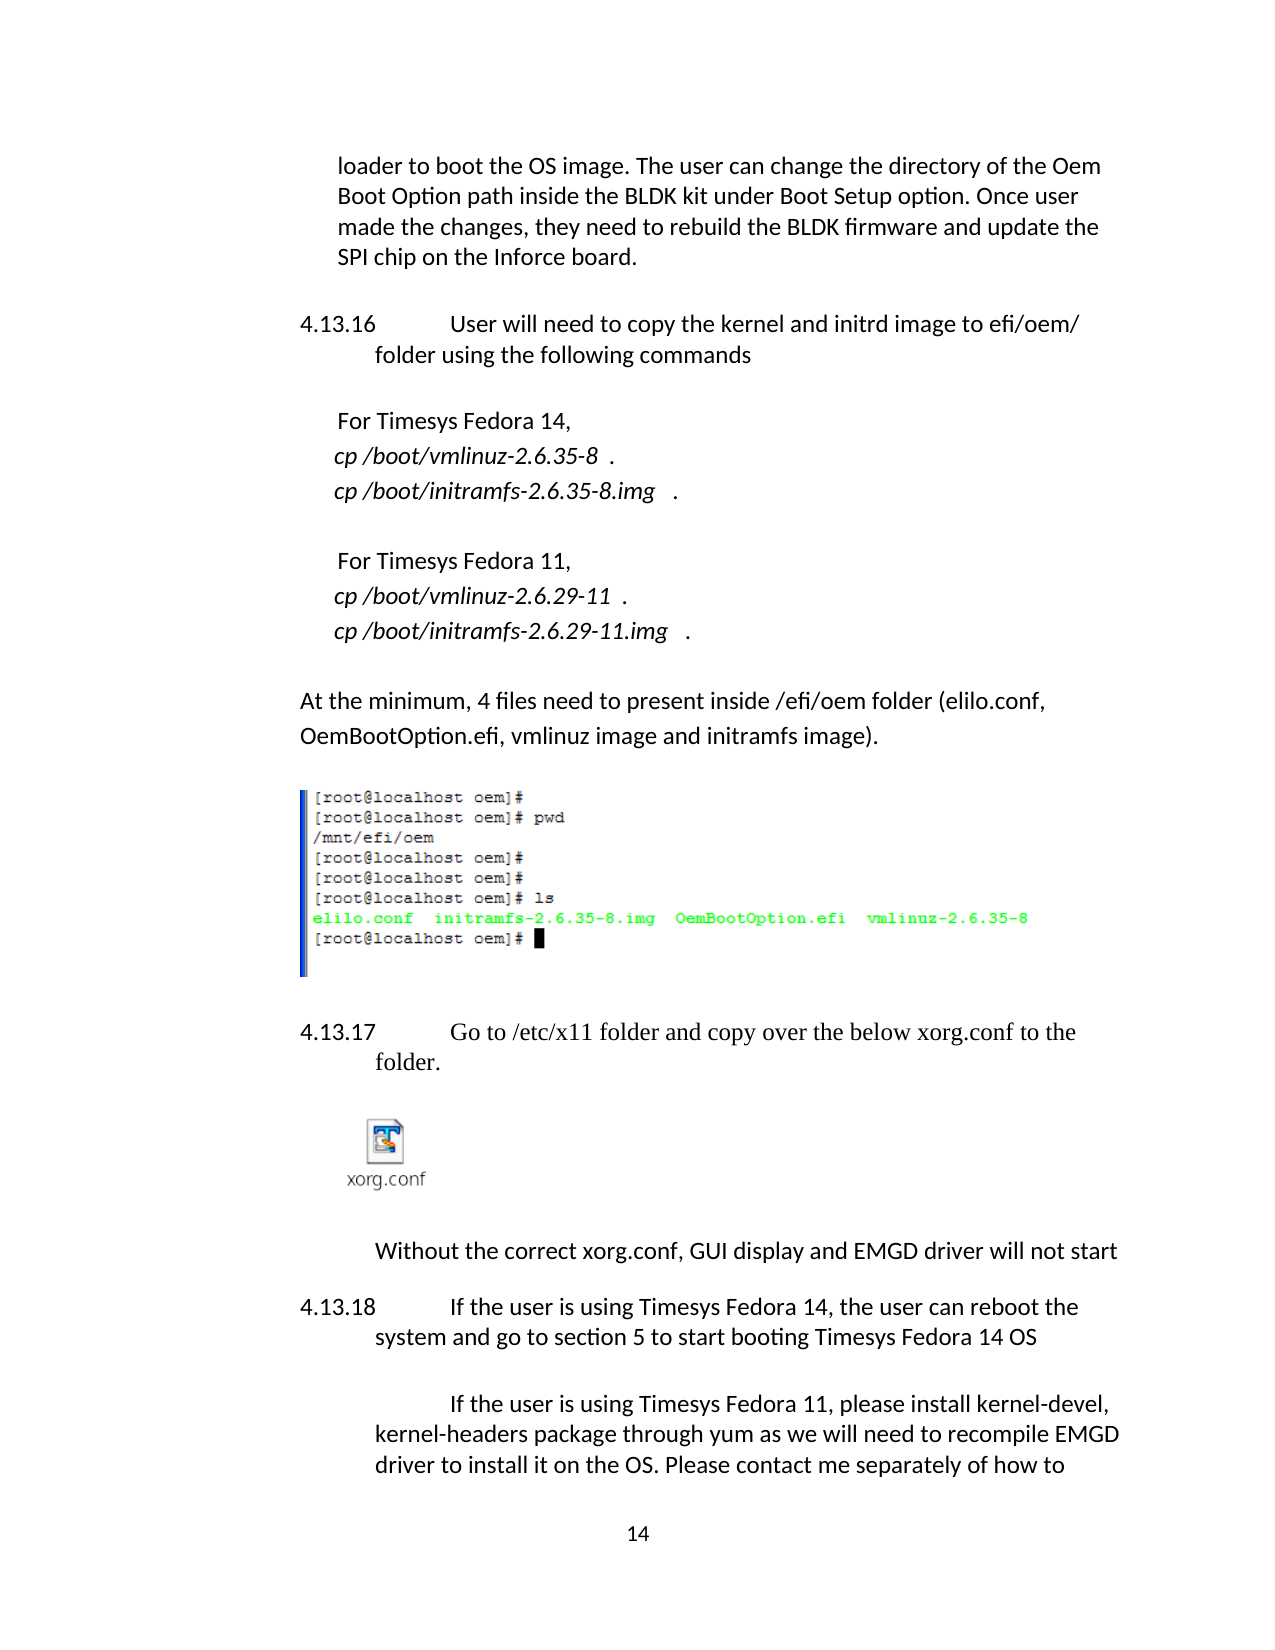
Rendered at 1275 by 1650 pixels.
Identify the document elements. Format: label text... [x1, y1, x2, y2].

text For Timesys Fedora 11, [262, 545, 1125, 576]
text At the minimum, 4 files need to present inside /efi/oem folder (elilo.conf, OemBootOption.efi, vmlinuz image and initramfs image). [300, 685, 1125, 751]
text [375, 1388, 1125, 1479]
list User will need to copy the kernel and initrd image to efi/oem/ folder using the following commands [300, 308, 1125, 369]
list Without the correct xorg.conf, GUI display and EMGD driver will not start [300, 1235, 1125, 1265]
text cp /boot/initramfs-2.6.29-11.img . [150, 615, 1125, 646]
list Go to /etc/x11 folder and copy over the below xorg.conf to the folder. [300, 1016, 1125, 1075]
text cp /boot/vmlinuz-2.6.29-11 . [150, 580, 1125, 611]
text cp /boot/vmlinuz-2.6.35-8 . [150, 440, 1125, 471]
text For Timesys Fedora 14, [262, 405, 1125, 436]
text cp /boot/initramfs-2.6.35-8.img . [150, 475, 1125, 506]
picture [300, 790, 1054, 977]
list If the user is using Timesys Fedora 14, the user can reboot the system and go to section 5 to start booting Timesys Fedora 14 OS [300, 1291, 1125, 1352]
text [337, 150, 1125, 272]
